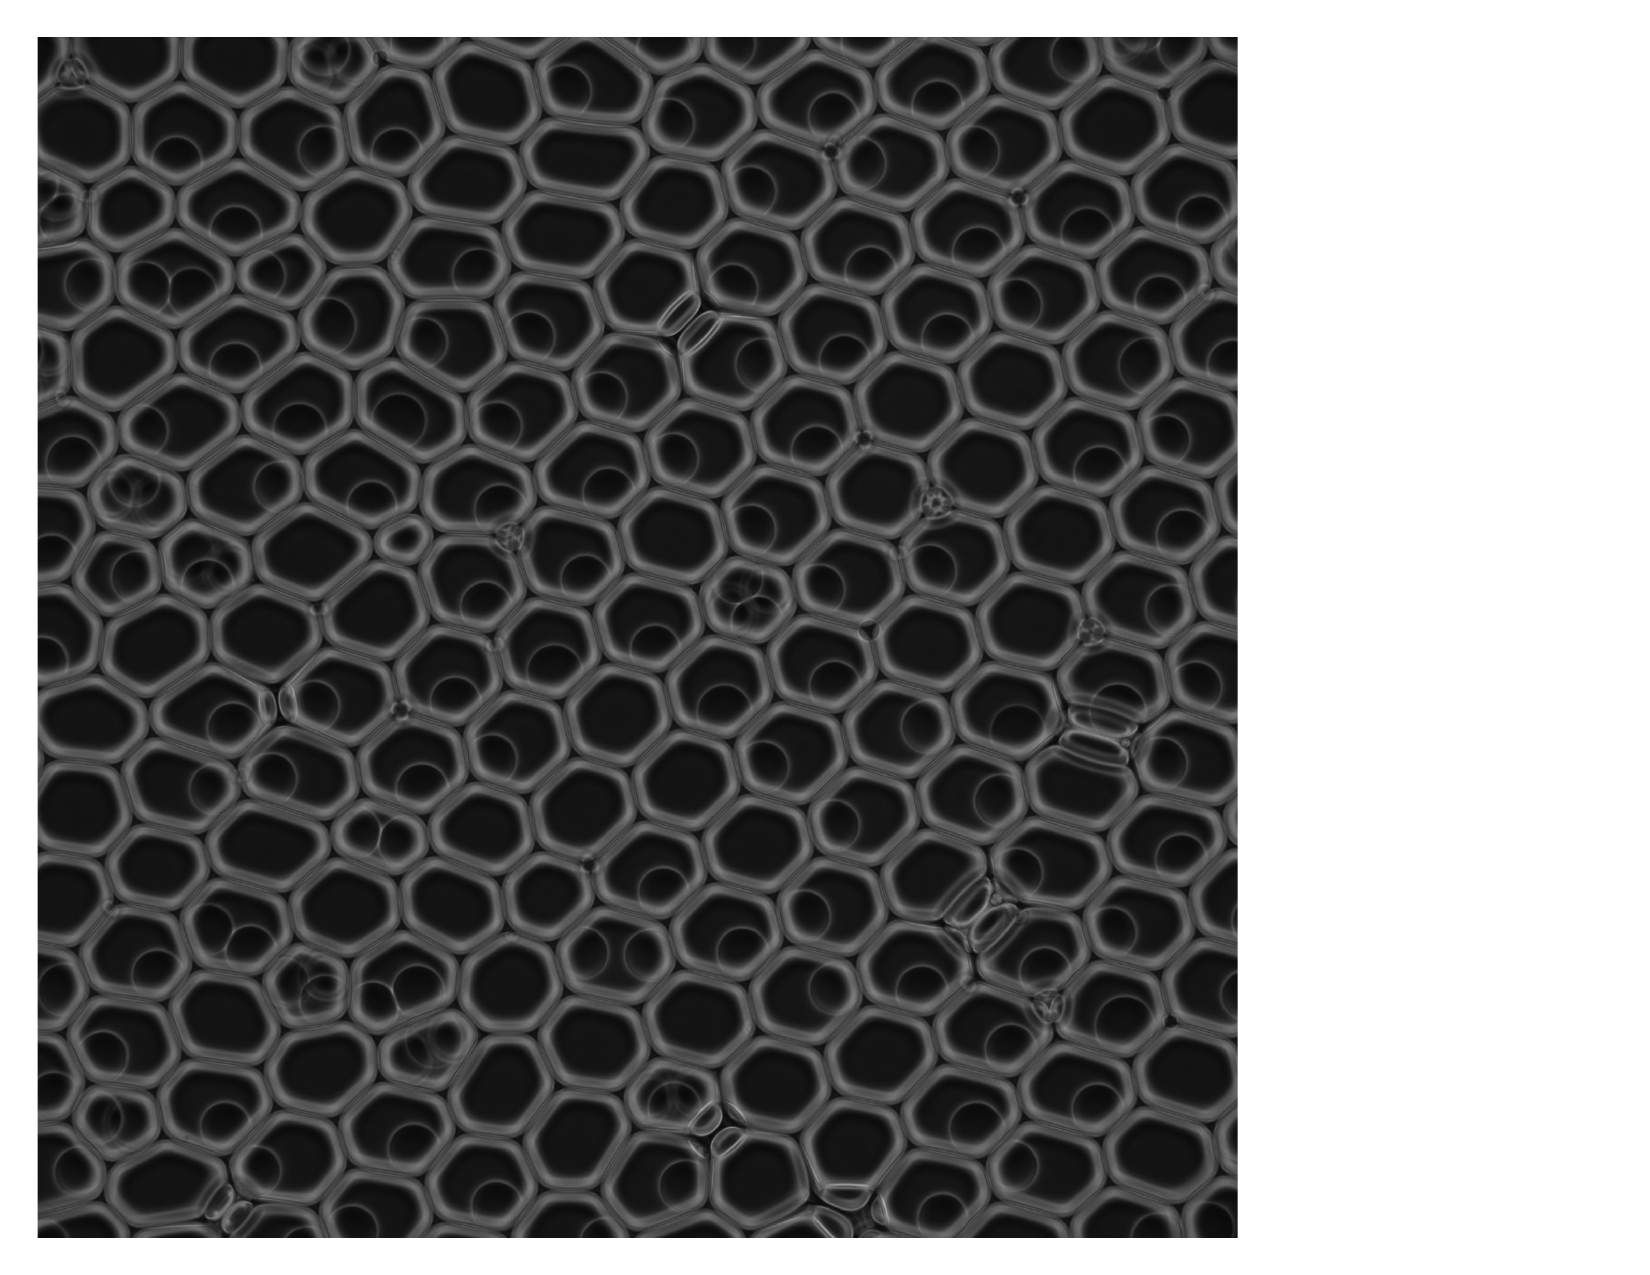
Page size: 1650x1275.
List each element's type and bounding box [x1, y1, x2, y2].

picture [37, 37, 1238, 1238]
